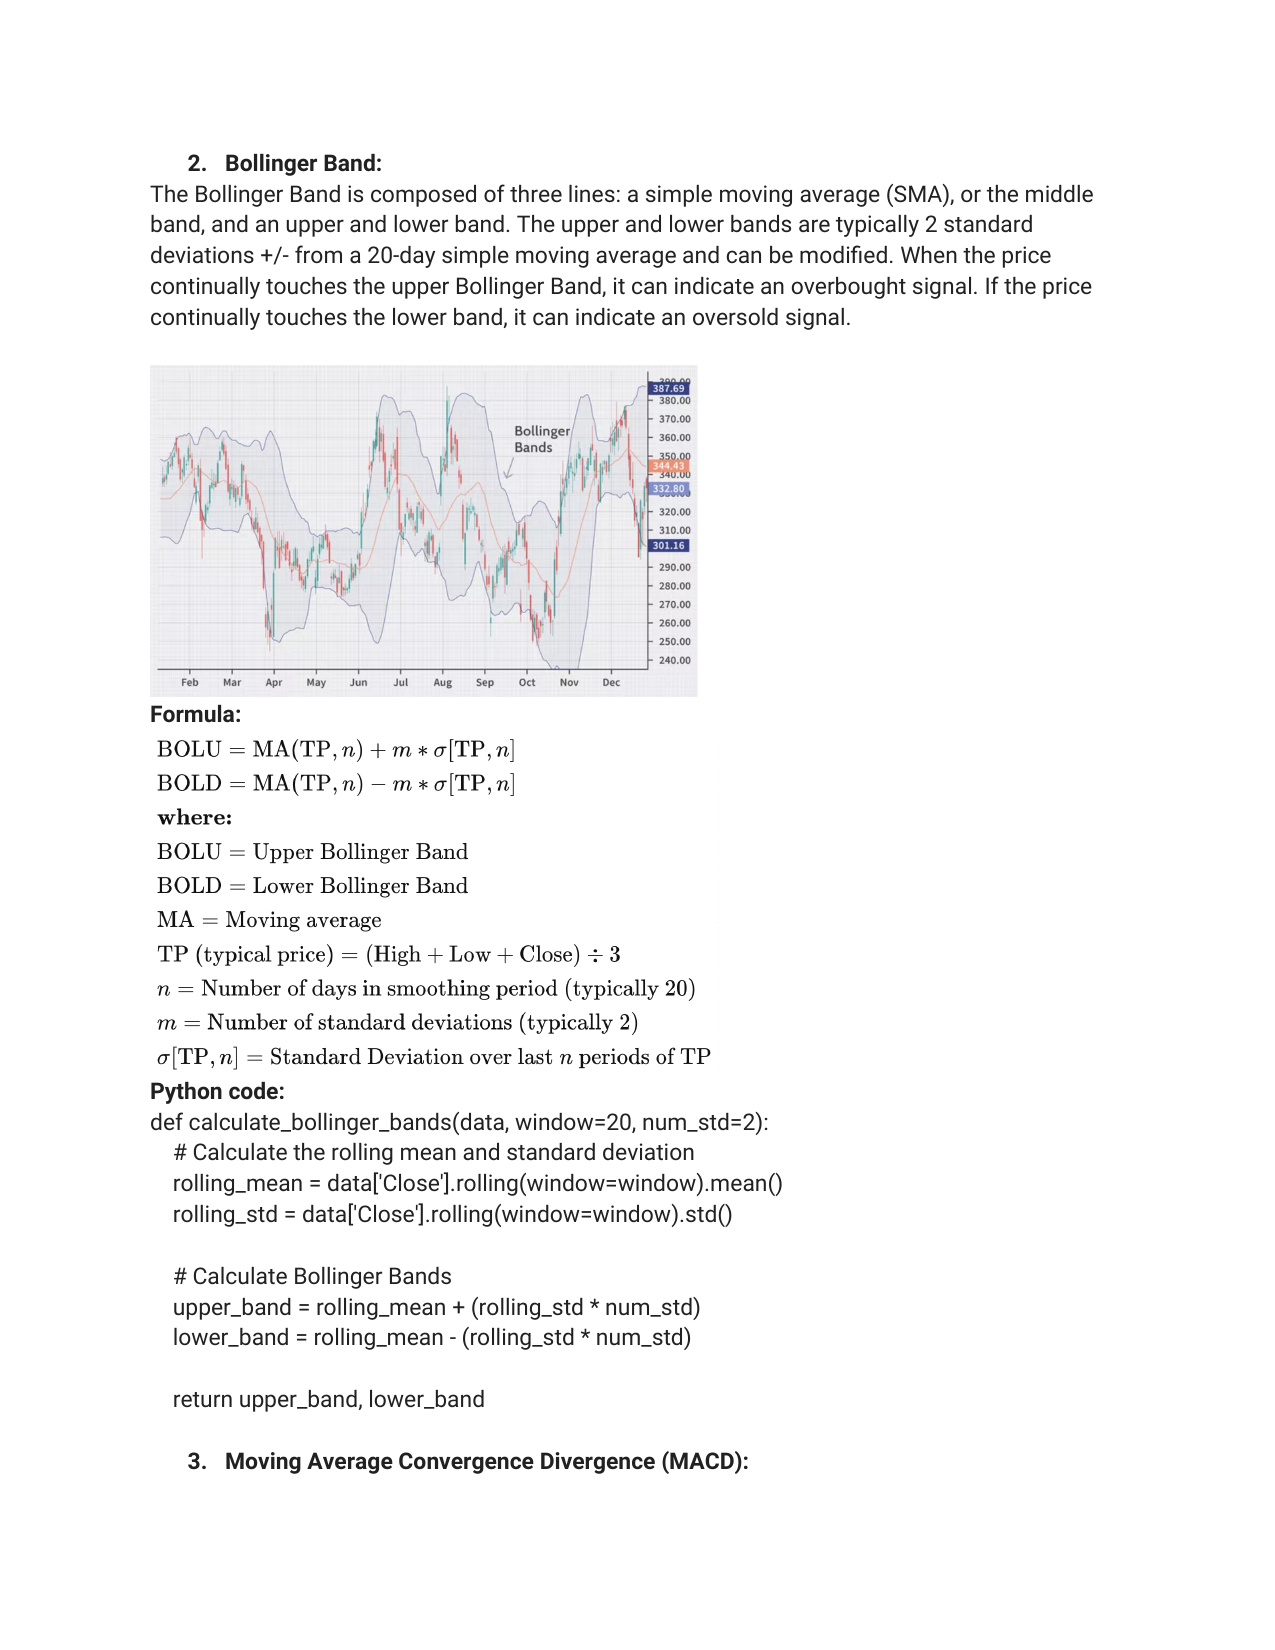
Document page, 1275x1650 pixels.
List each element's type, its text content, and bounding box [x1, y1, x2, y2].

picture [150, 731, 725, 1074]
text rolling_std = data['Close'].rolling(window=window).std() [150, 1201, 1125, 1228]
text # Calculate Bollinger Bands [150, 1263, 1125, 1290]
list Bollinger Band: [187, 150, 1125, 177]
text Formula: [150, 701, 1125, 728]
list Moving Average Convergence Divergence (MACD): [187, 1448, 1125, 1475]
text lower_band = rolling_mean - (rolling_std * num_std) [150, 1324, 1125, 1351]
text The Bollinger Band is composed of three lines: a simple moving average (SMA), or the middle band, and an upper and lower band. The upper and lower bands are typically 2 standard deviations +/- from a 20-day simple moving average and can be modified. When the price continually touches the upper Bollinger Band, it can indicate an overbought signal. If the price continually touches the lower band, it can indicate an oversold signal. [150, 181, 1125, 331]
text rolling_mean = data['Close'].rolling(window=window).mean() [150, 1170, 1125, 1197]
text Python code: def calculate_bollinger_bands(data, window=20, num_std=2): [150, 1078, 1125, 1136]
text # Calculate the rolling mean and standard deviation [150, 1139, 1125, 1166]
text upper_band = rolling_mean + (rolling_std * num_std) [150, 1294, 1125, 1321]
picture [150, 365, 698, 697]
text return upper_band, lower_band [150, 1386, 1125, 1413]
